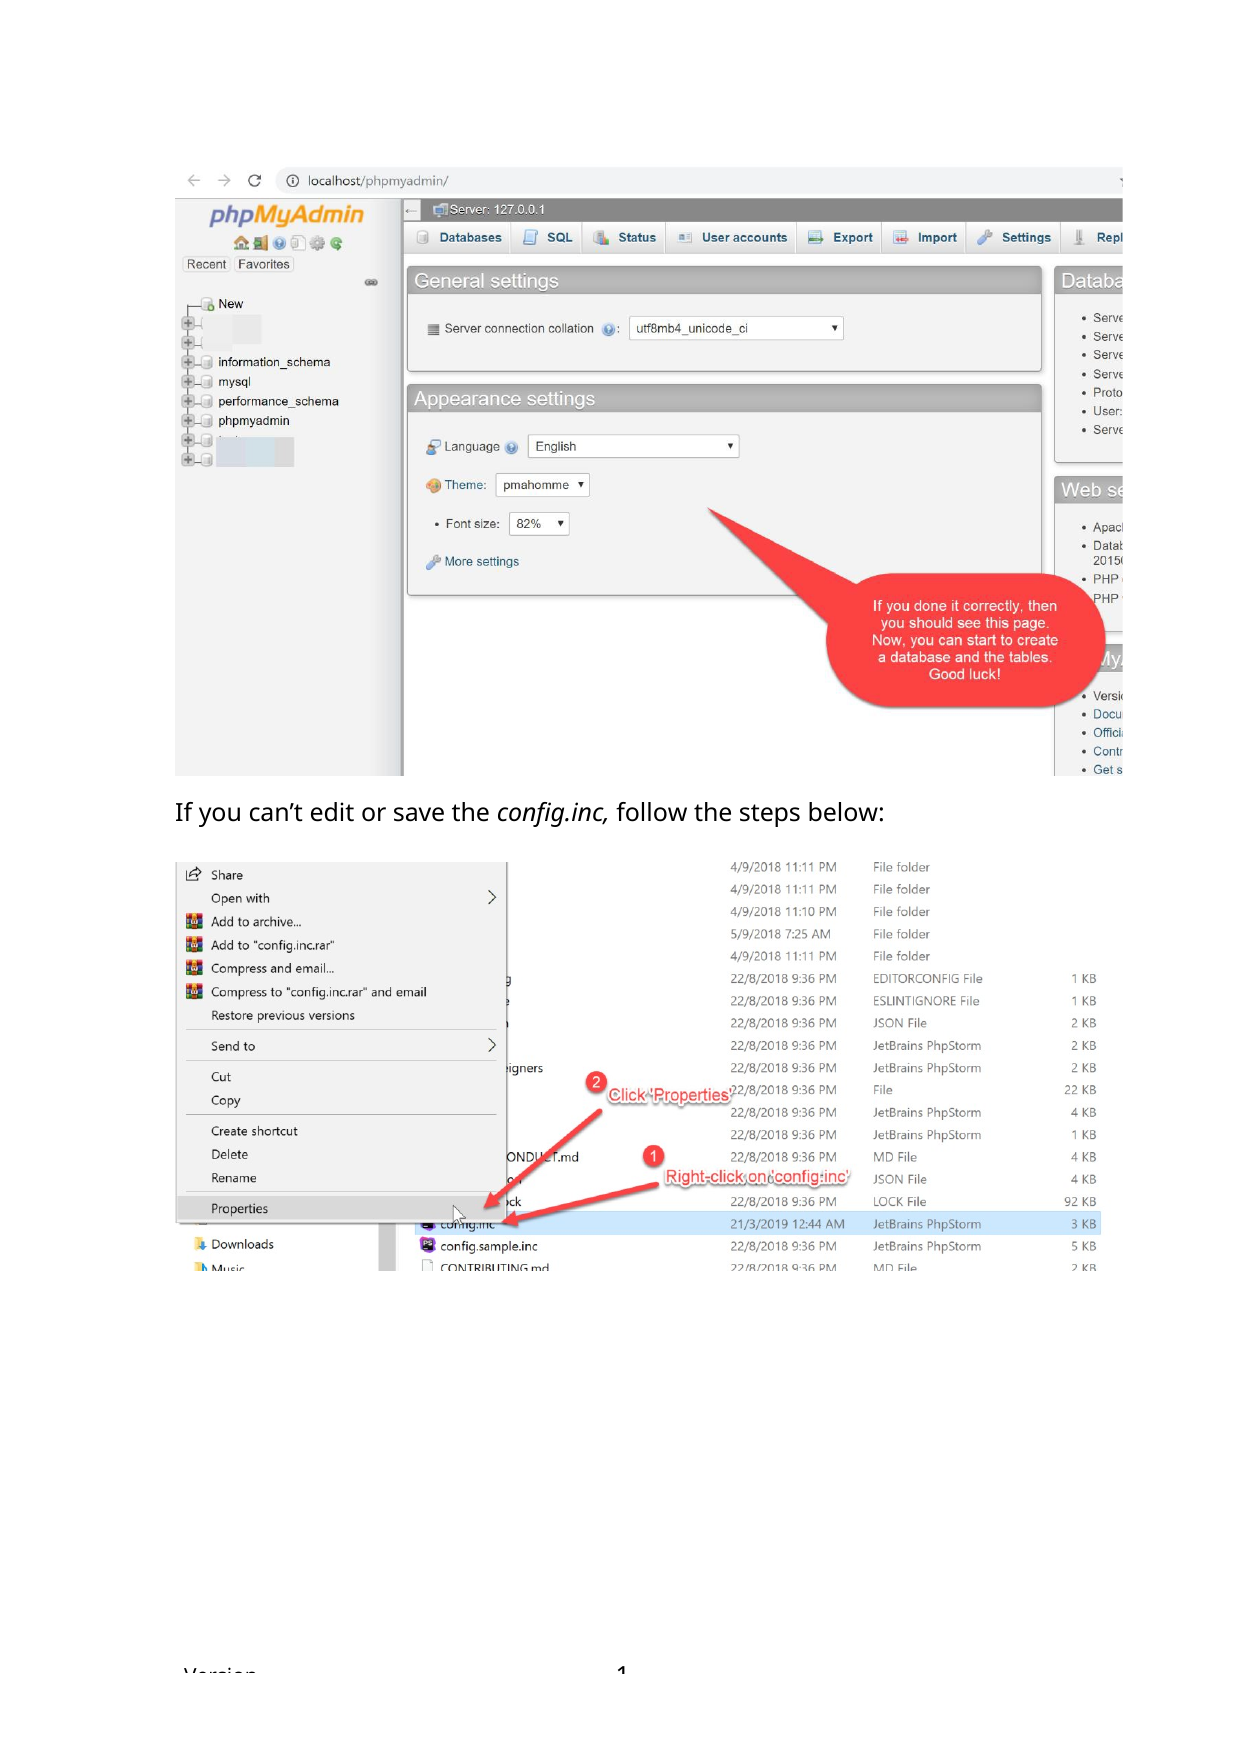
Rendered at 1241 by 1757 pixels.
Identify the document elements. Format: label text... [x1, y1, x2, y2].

text If you can’t edit or save the config.inc, follow the steps below: [175, 795, 1128, 829]
picture [175, 164, 1123, 776]
picture [175, 862, 1114, 1271]
